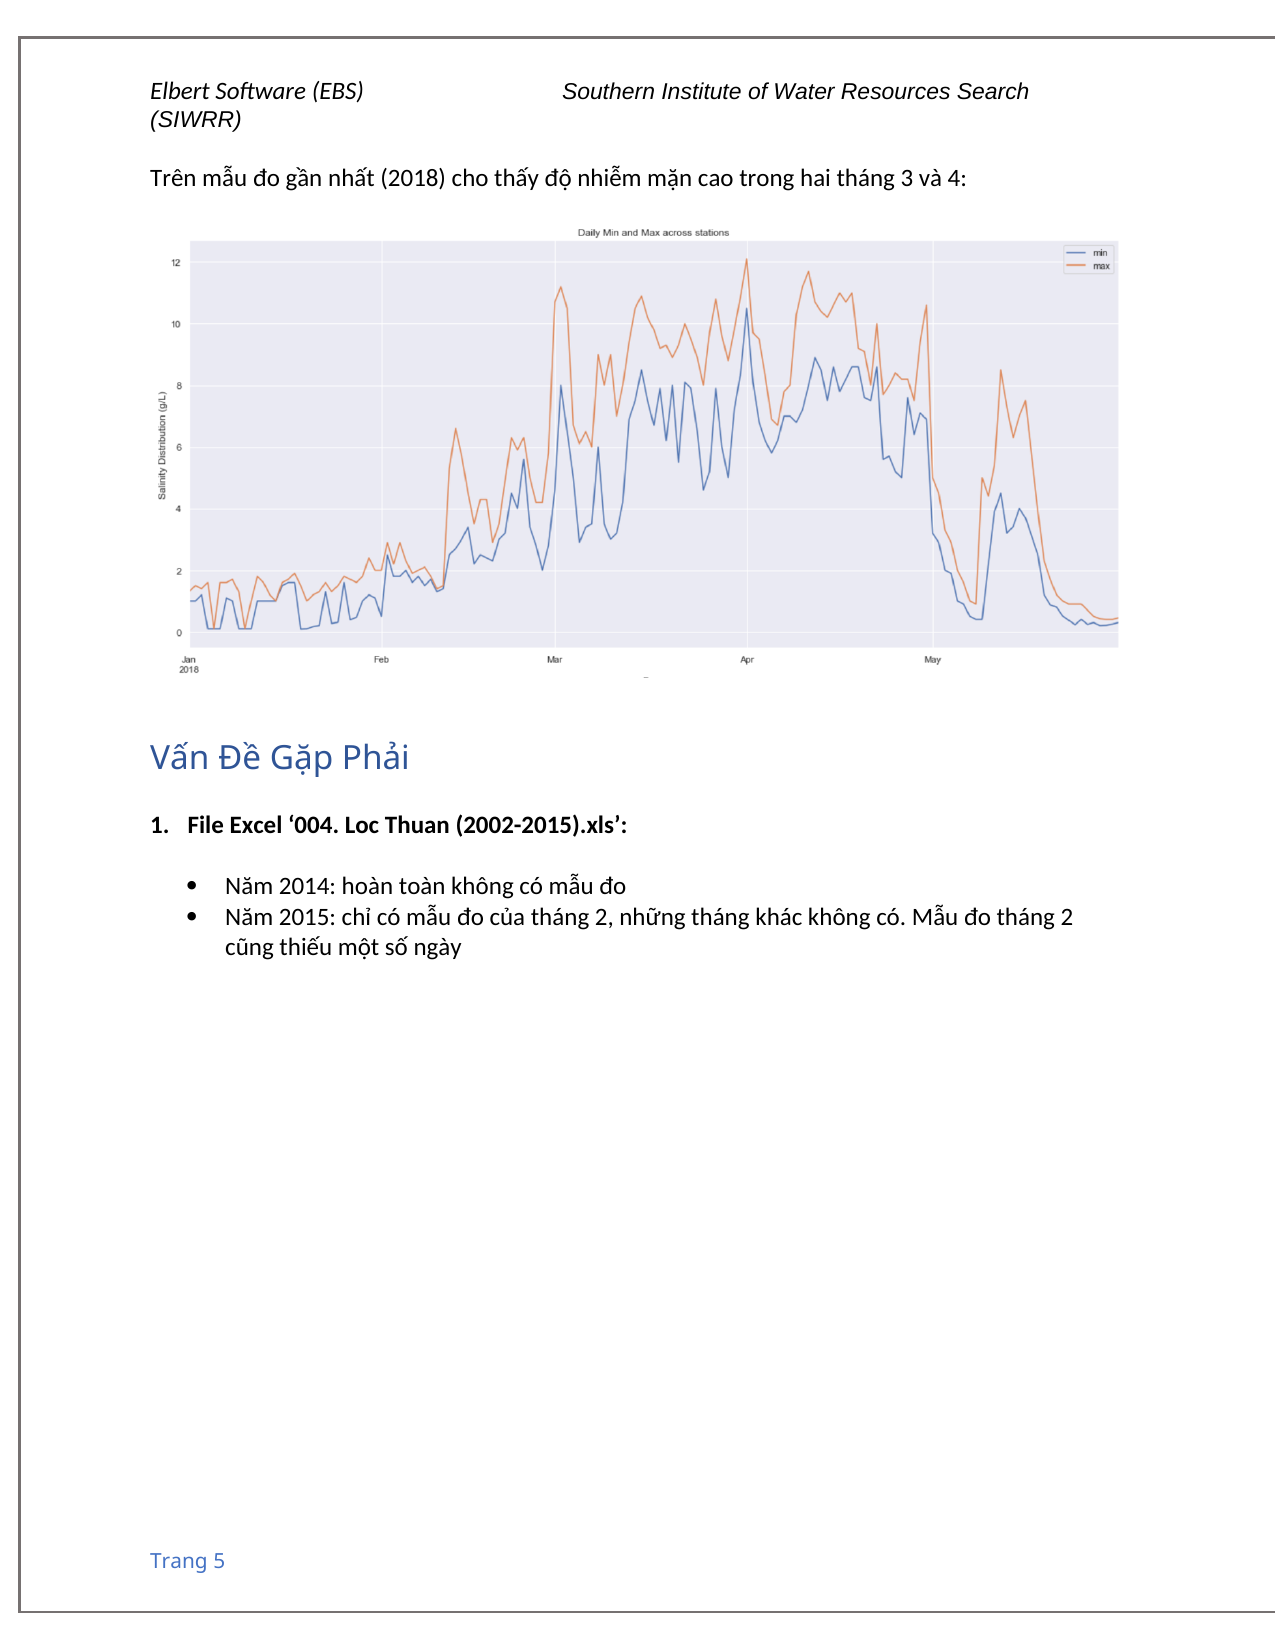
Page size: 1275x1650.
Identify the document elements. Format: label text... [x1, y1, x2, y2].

subtitle Vấn Đề Gặp Phải [150, 733, 1125, 779]
text Trên mẫu đo gần nhất (2018) cho thấy độ nhiễm mặn cao trong hai tháng 3 và 4: [150, 162, 1125, 193]
picture [150, 223, 1125, 678]
list File Excel ‘004. Loc Thuan (2002-2015).xls’: [150, 809, 1125, 840]
list Năm 2015: chỉ có mẫu đo của tháng 2, những tháng khác không có. Mẫu đo tháng 2 cũng thiếu một số ngày [187, 901, 1125, 962]
list Năm 2014: hoàn toàn không có mẫu đo [187, 871, 1125, 901]
